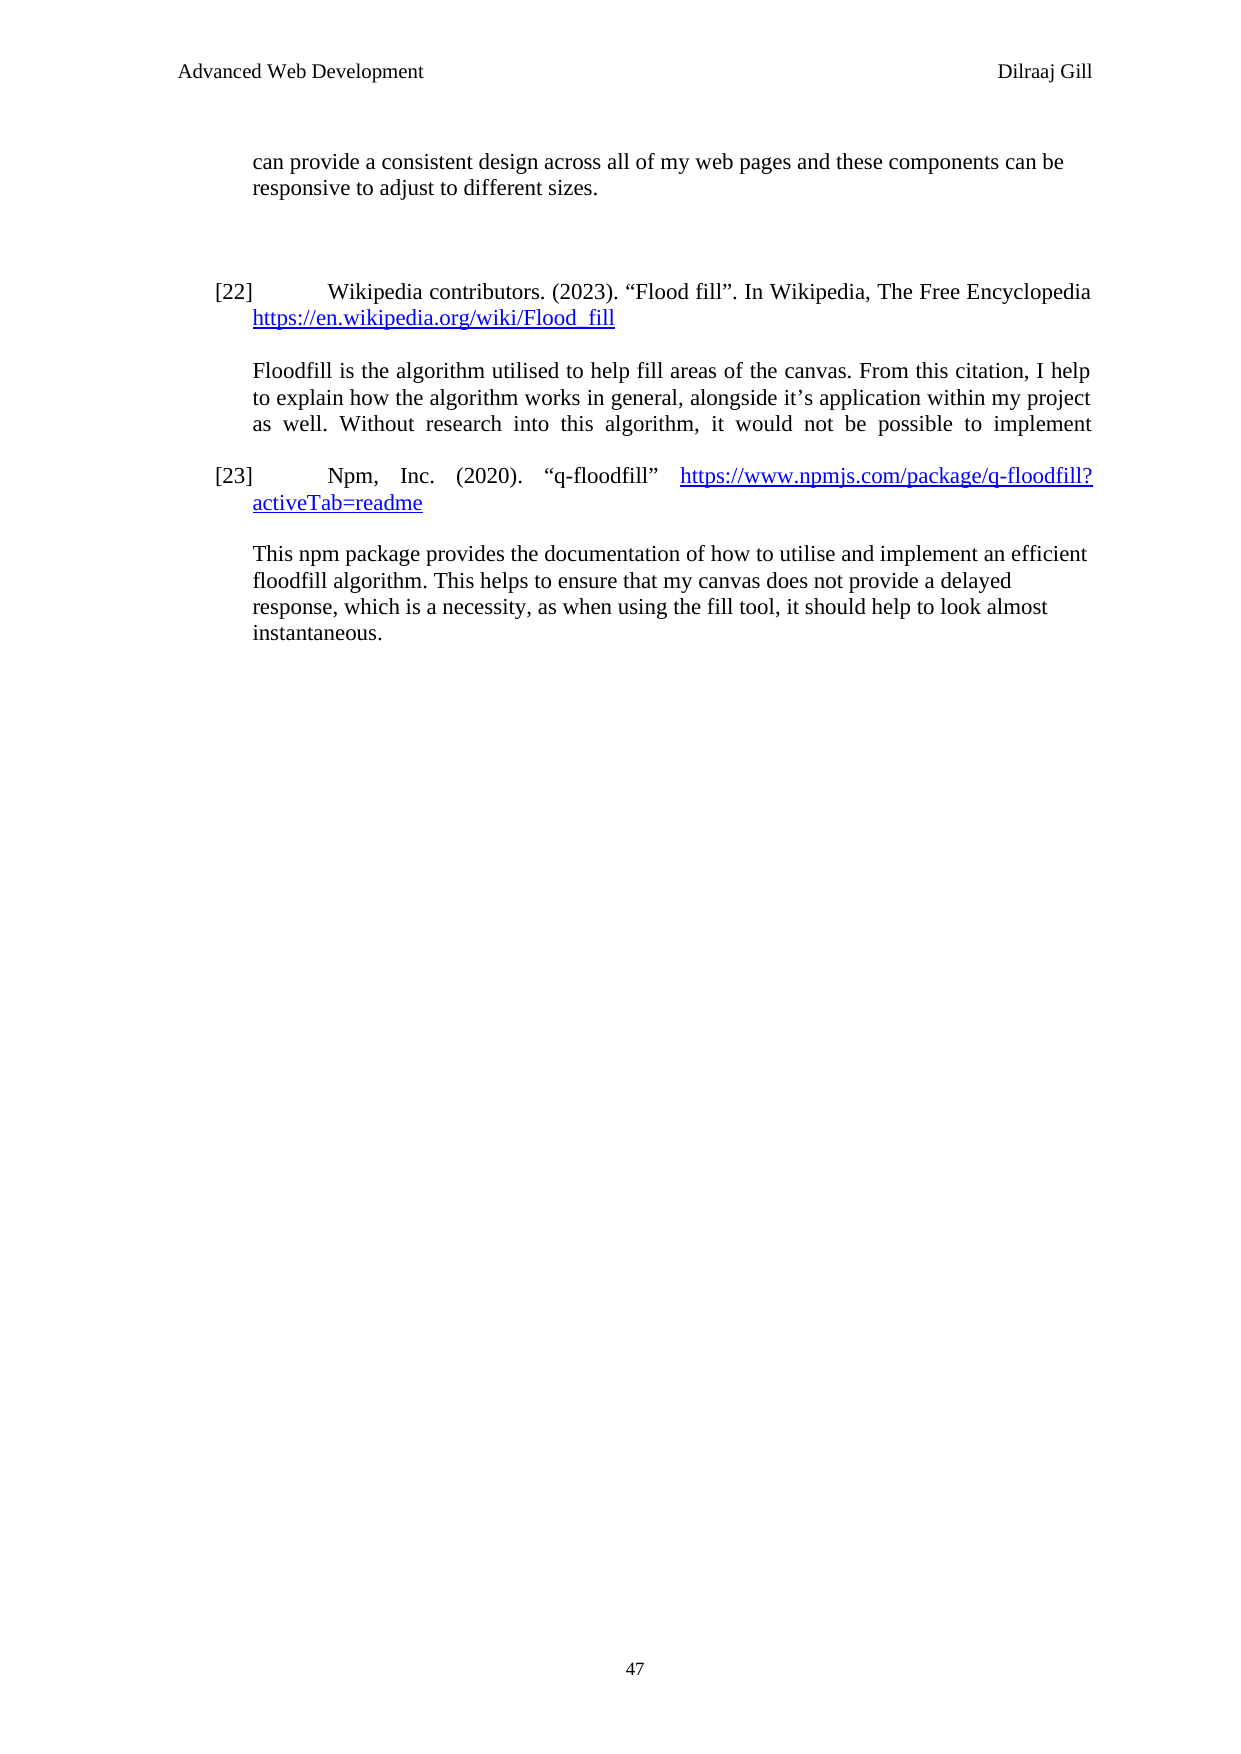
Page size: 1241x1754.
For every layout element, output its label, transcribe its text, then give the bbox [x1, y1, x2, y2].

text This npm package provides the documentation of how to utilise and implement an efficient floodfill algorithm. This helps to ensure that my canvas does not provide a delayed response, which is a necessity, as when using the fill tool, it should help to look almost instantaneous. [252, 540, 1092, 646]
list Npm, Inc. (2020). “q-floodfill” https://www.npmjs.com/package/q-floodfill?activeTab=readme [215, 463, 1092, 515]
list Wikipedia contributors. (2023). “Flood fill”. In Wikipedia, The Free Encyclopedia https://en.wikipedia.org/wiki/Flood_fill Floodfill is the algorithm utilised to help fill areas of the canvas. From this citation, I help to explain how the algorithm works in general, alongside it’s application within my project as well. Without research into this algorithm, it would not be possible to implement [215, 278, 1092, 463]
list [215, 148, 1092, 253]
